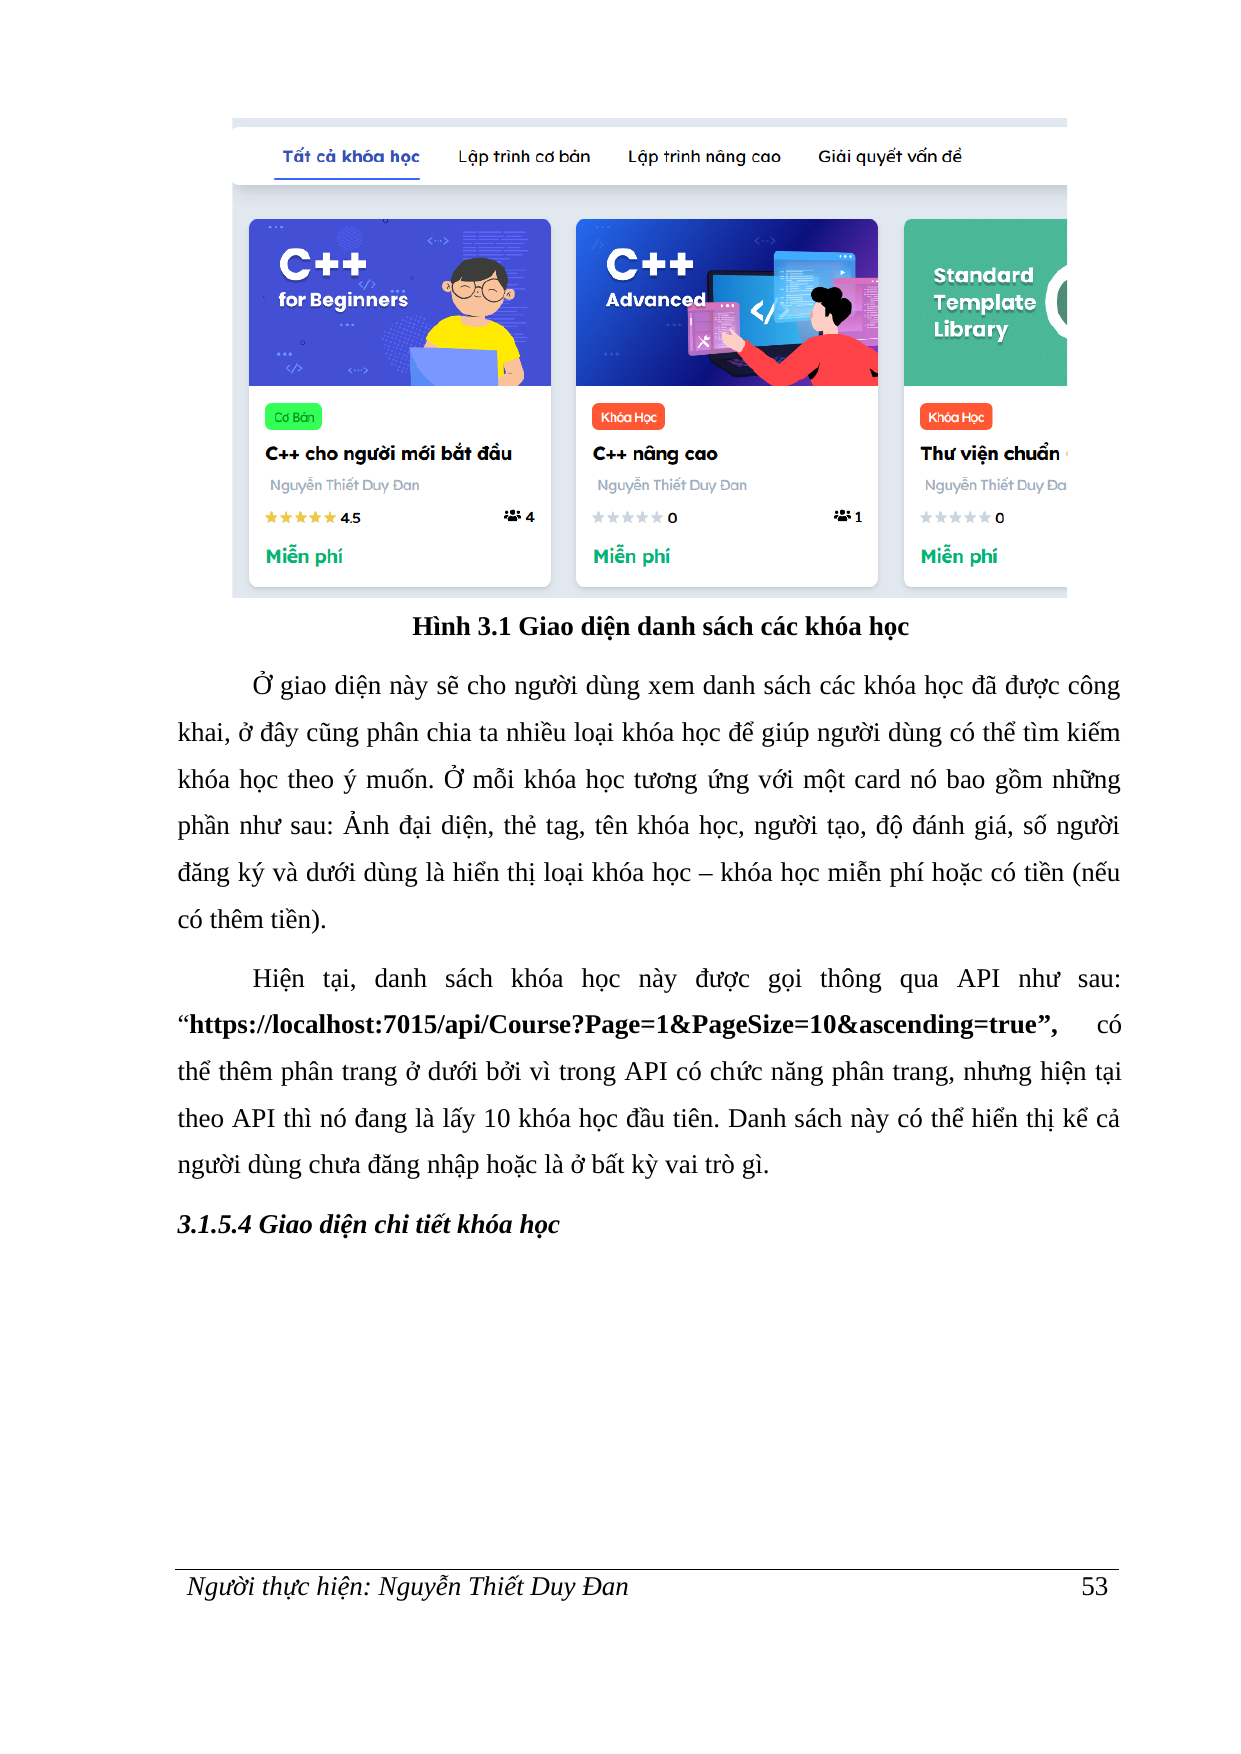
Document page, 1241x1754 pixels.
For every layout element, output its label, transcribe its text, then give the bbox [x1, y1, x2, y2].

text Ở giao diện này sẽ cho người dùng xem danh sách các khóa học đã được công khai, ở đây cũng phân chia ta nhiều loại khóa học để giúp người dùng có thể tìm kiếm khóa học theo ý muốn. Ở mỗi khóa học tương ứng với một card nó bao gồm những phần như sau: Ảnh đại diện, thẻ tag, tên khóa học, người tạo, độ đánh giá, số người đăng ký và dưới dùng là hiển thị loại khóa học – khóa học miễn phí hoặc có tiền (nếu có thêm tiền). [177, 669, 1122, 934]
text Giao diện chi tiết khóa học [177, 1208, 1122, 1239]
picture [232, 118, 1068, 598]
text Giao diện danh sách các khóa học [177, 610, 1122, 641]
text Hiện tại, danh sách khóa học này được gọi thông qua API như sau: “https://localhost:7015/api/Course?Page=1&PageSize=10&ascending=true”, có thể thêm phân trang ở dưới bởi vì trong API có chức năng phân trang, nhưng hiện tại theo API thì nó đang là lấy 10 khóa học đầu tiên. Danh sách này có thể hiển thị kể cả người dùng chưa đăng nhập hoặc là ở bất kỳ vai trò gì. [177, 962, 1122, 1180]
